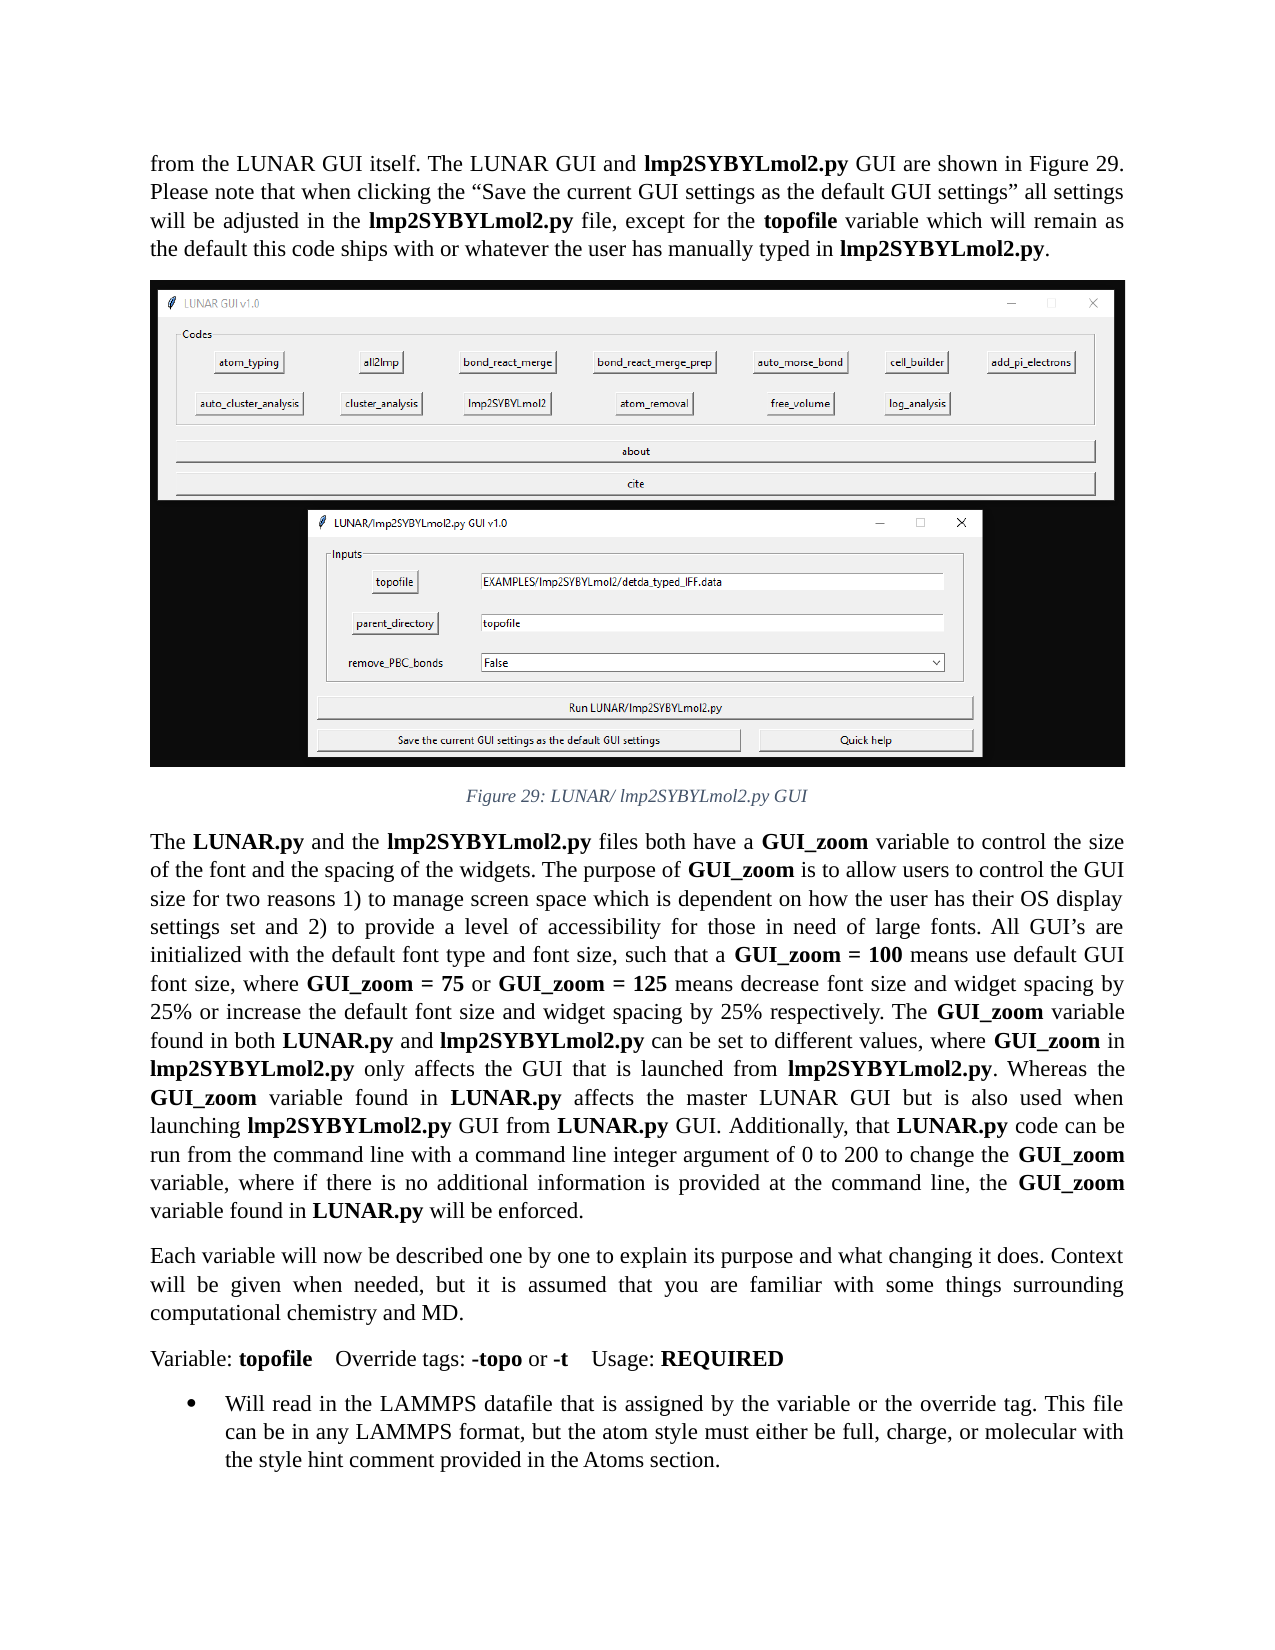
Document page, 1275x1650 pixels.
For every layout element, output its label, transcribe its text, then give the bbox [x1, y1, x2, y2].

list Will read in the LAMMPS datafile that is assigned by the variable or the override tag. This file can be in any LAMMPS format, but the atom style must either be full, charge, or molecular with the style hint comment provided in the Atoms section. [187, 1390, 1125, 1473]
picture [150, 280, 1125, 767]
text Each variable will now be described one by one to explain its purpose and what changing it does. Context will be given when needed, but it is assumed that you are familiar with some things surrounding computational chemistry and MD. [150, 1243, 1125, 1326]
text The LUNAR.py and the lmp2SYBYLmol2.py files both have a GUI_zoom variable to control the size of the font and the spacing of the widgets. The purpose of GUI_zoom is to allow users to control the GUI size for two reasons 1) to manage screen space which is dependent on how the user has their OS display settings set and 2) to provide a level of accessibility for those in need of large fonts. All GUI’s are initialized with the default font type and font size, such that a GUI_zoom = 100 means use default GUI font size, where GUI_zoom = 75 or GUI_zoom = 125 means decrease font size and widget spacing by 25% or increase the default font size and widget spacing by 25% respectively. The GUI_zoom variable found in both LUNAR.py and lmp2SYBYLmol2.py can be set to different values, where GUI_zoom in lmp2SYBYLmol2.py only affects the GUI that is launched from lmp2SYBYLmol2.py. Whereas the GUI_zoom variable found in LUNAR.py affects the master LUNAR GUI but is also used when launching lmp2SYBYLmol2.py GUI from LUNAR.py GUI. Additionally, that LUNAR.py code can be run from the command line with a command line integer argument of 0 to 200 to change the GUI_zoom variable, where if there is no additional information is provided at the command line, the GUI_zoom variable found in LUNAR.py will be enforced. [150, 828, 1125, 1224]
text Variable: topofile Override tags: -topo or -t Usage: REQUIRED [150, 1344, 1125, 1371]
text Figure 29: LUNAR/ lmp2SYBYLmol2.py GUI [150, 785, 1125, 807]
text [150, 150, 1125, 262]
